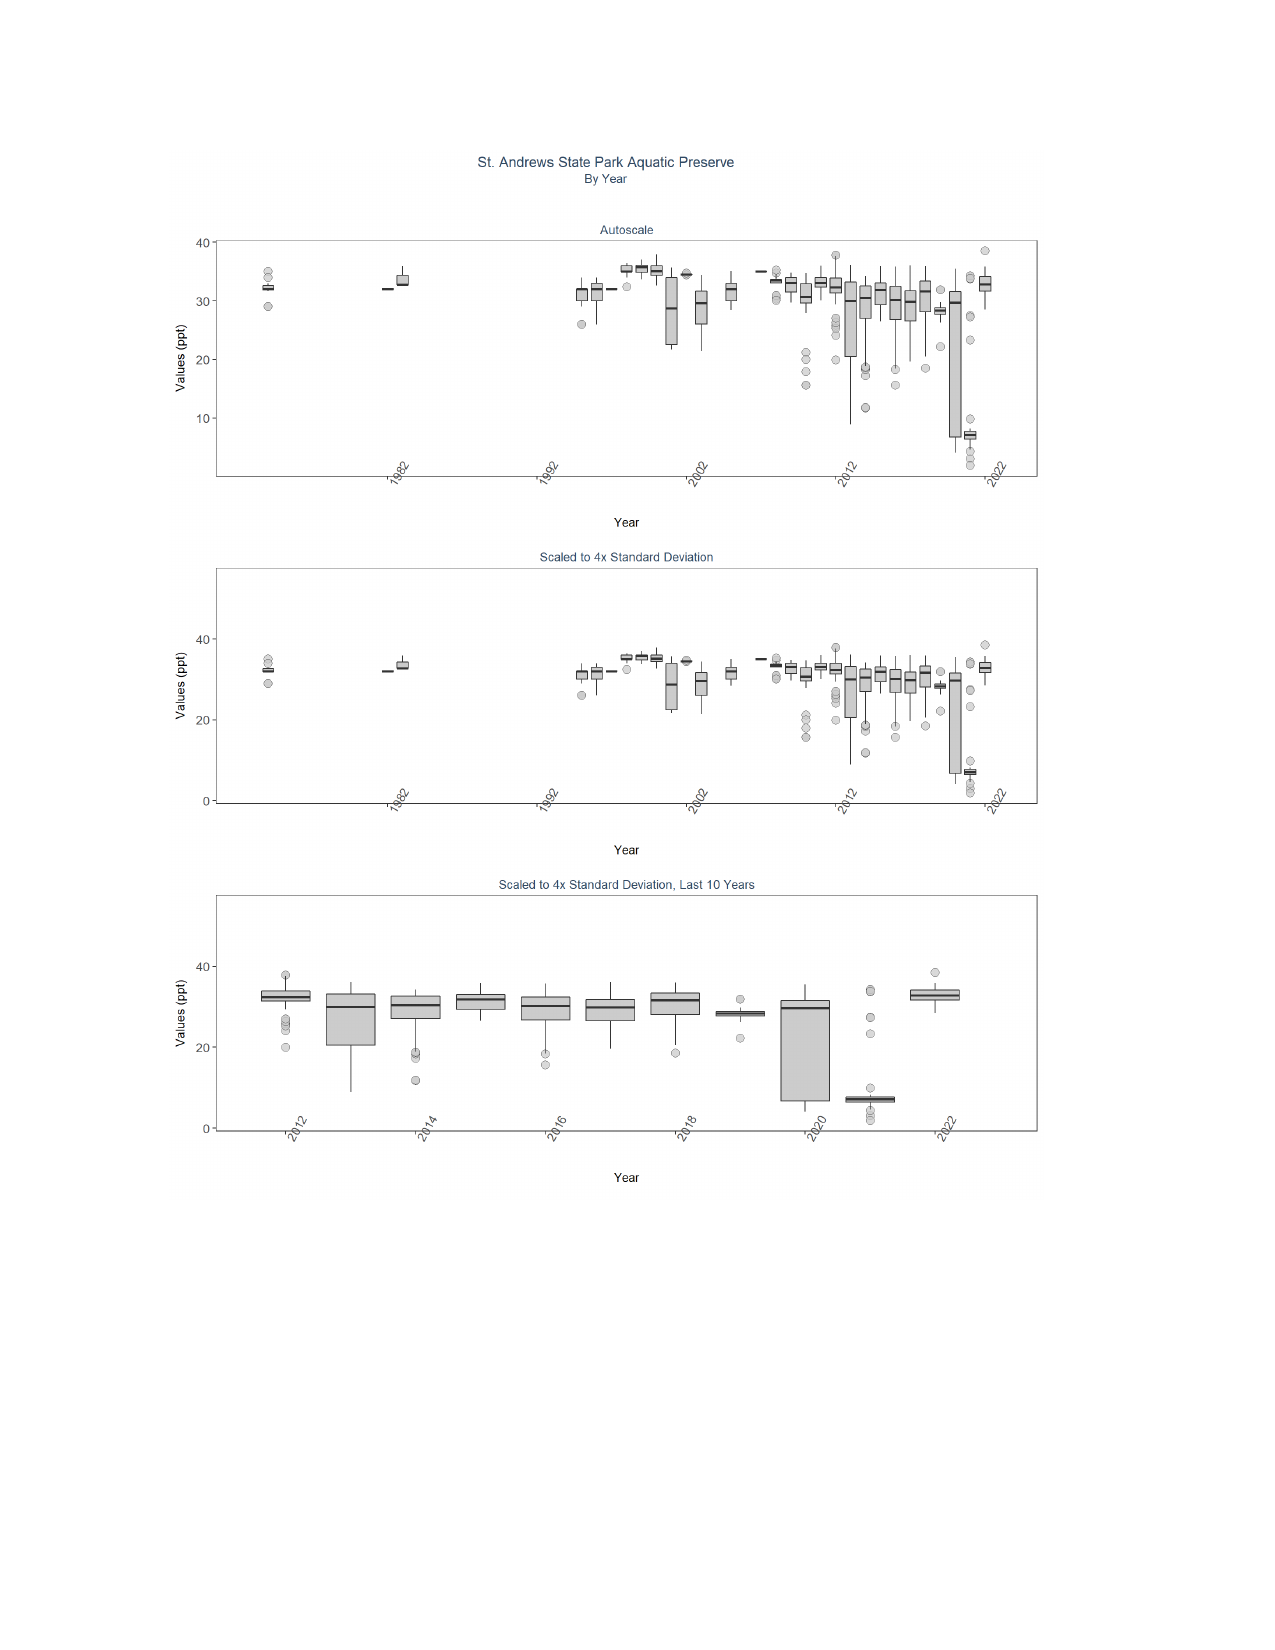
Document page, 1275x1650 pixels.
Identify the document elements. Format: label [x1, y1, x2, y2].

picture [168, 150, 1044, 1200]
